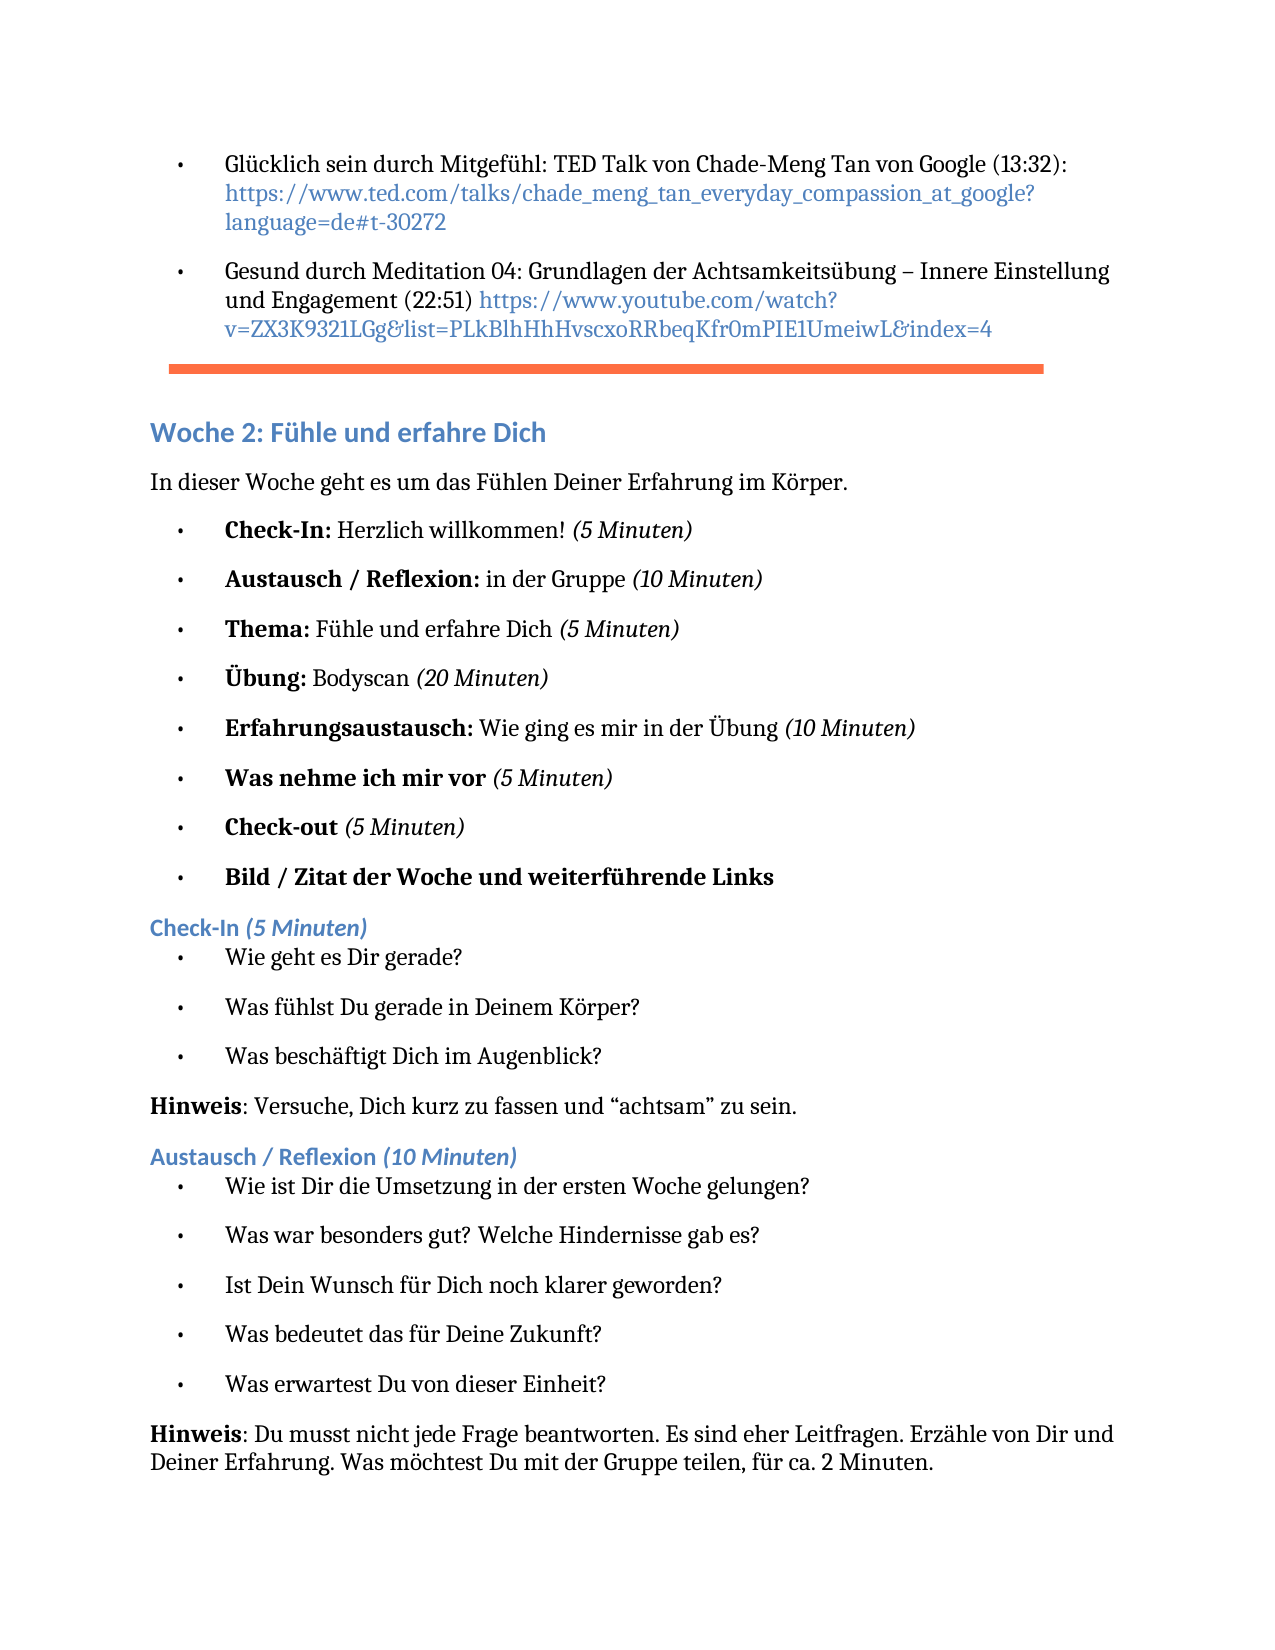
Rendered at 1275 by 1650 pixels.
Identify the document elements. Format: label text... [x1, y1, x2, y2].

text Hinweis: Versuche, Dich kurz zu fassen und “achtsam” zu sein. [150, 1092, 1125, 1120]
list Was nehme ich mir vor (5 Minuten) [175, 763, 1125, 792]
list Check-out (5 Minuten) [175, 813, 1125, 842]
text Hinweis: Du musst nicht jede Frage beantworten. Es sind eher Leitfragen. Erzähle von Dir und Deiner Erfahrung. Was möchtest Du mit der Gruppe teilen, für ca. 2 Minuten. [150, 1419, 1125, 1477]
list Wie ist Dir die Umsetzung in der ersten Woche gelungen? [175, 1172, 1125, 1200]
list Gesund durch Meditation 04: Grundlagen der Achtsamkeitsübung – Innere Einstellung und Engagement (22:51) https://www.youtube.com/watch?v=ZX3K9321LGg&list=PLkBlhHhHvscxoRRbeqKfr0mPIE1UmeiwL&index=4 [175, 257, 1125, 343]
list Wie geht es Dir gerade? [175, 943, 1125, 972]
list Austausch / Reflexion: in der Gruppe (10 Minuten) [175, 565, 1125, 594]
list Was fühlst Du gerade in Deinem Körper? [175, 992, 1125, 1021]
subtitle Woche 2: Fühle und erfahre Dich [150, 414, 1125, 449]
text In dieser Woche geht es um das Fühlen Deiner Erfahrung im Körper. [150, 468, 1125, 497]
list Was erwartest Du von dieser Einheit? [175, 1370, 1125, 1399]
list Glücklich sein durch Mitgefühl: TED Talk von Chade-Meng Tan von Google (13:32): https://www.ted.com/talks/chade_meng_tan_everyday_compassion_at_google?language=de#t-30272 [175, 150, 1125, 236]
list Bild / Zitat der Woche und weiterführende Links [175, 863, 1125, 891]
list Was beschäftigt Dich im Augenblick? [175, 1042, 1125, 1071]
list Was war besonders gut? Welche Hindernisse gab es? [175, 1221, 1125, 1250]
list Ist Dein Wunsch für Dich noch klarer geworden? [175, 1271, 1125, 1299]
list Thema: Fühle und erfahre Dich (5 Minuten) [175, 615, 1125, 643]
list Was bedeutet das für Deine Zukunft? [175, 1320, 1125, 1349]
picture [168, 364, 1044, 374]
subtitle Austausch / Reflexion (10 Minuten) [150, 1141, 1125, 1172]
subtitle Check-In (5 Minuten) [150, 912, 1125, 943]
list Übung: Bodyscan (20 Minuten) [175, 664, 1125, 693]
list Check-In: Herzlich willkommen! (5 Minuten) [175, 516, 1125, 544]
list Erfahrungsaustausch: Wie ging es mir in der Übung (10 Minuten) [175, 714, 1125, 743]
